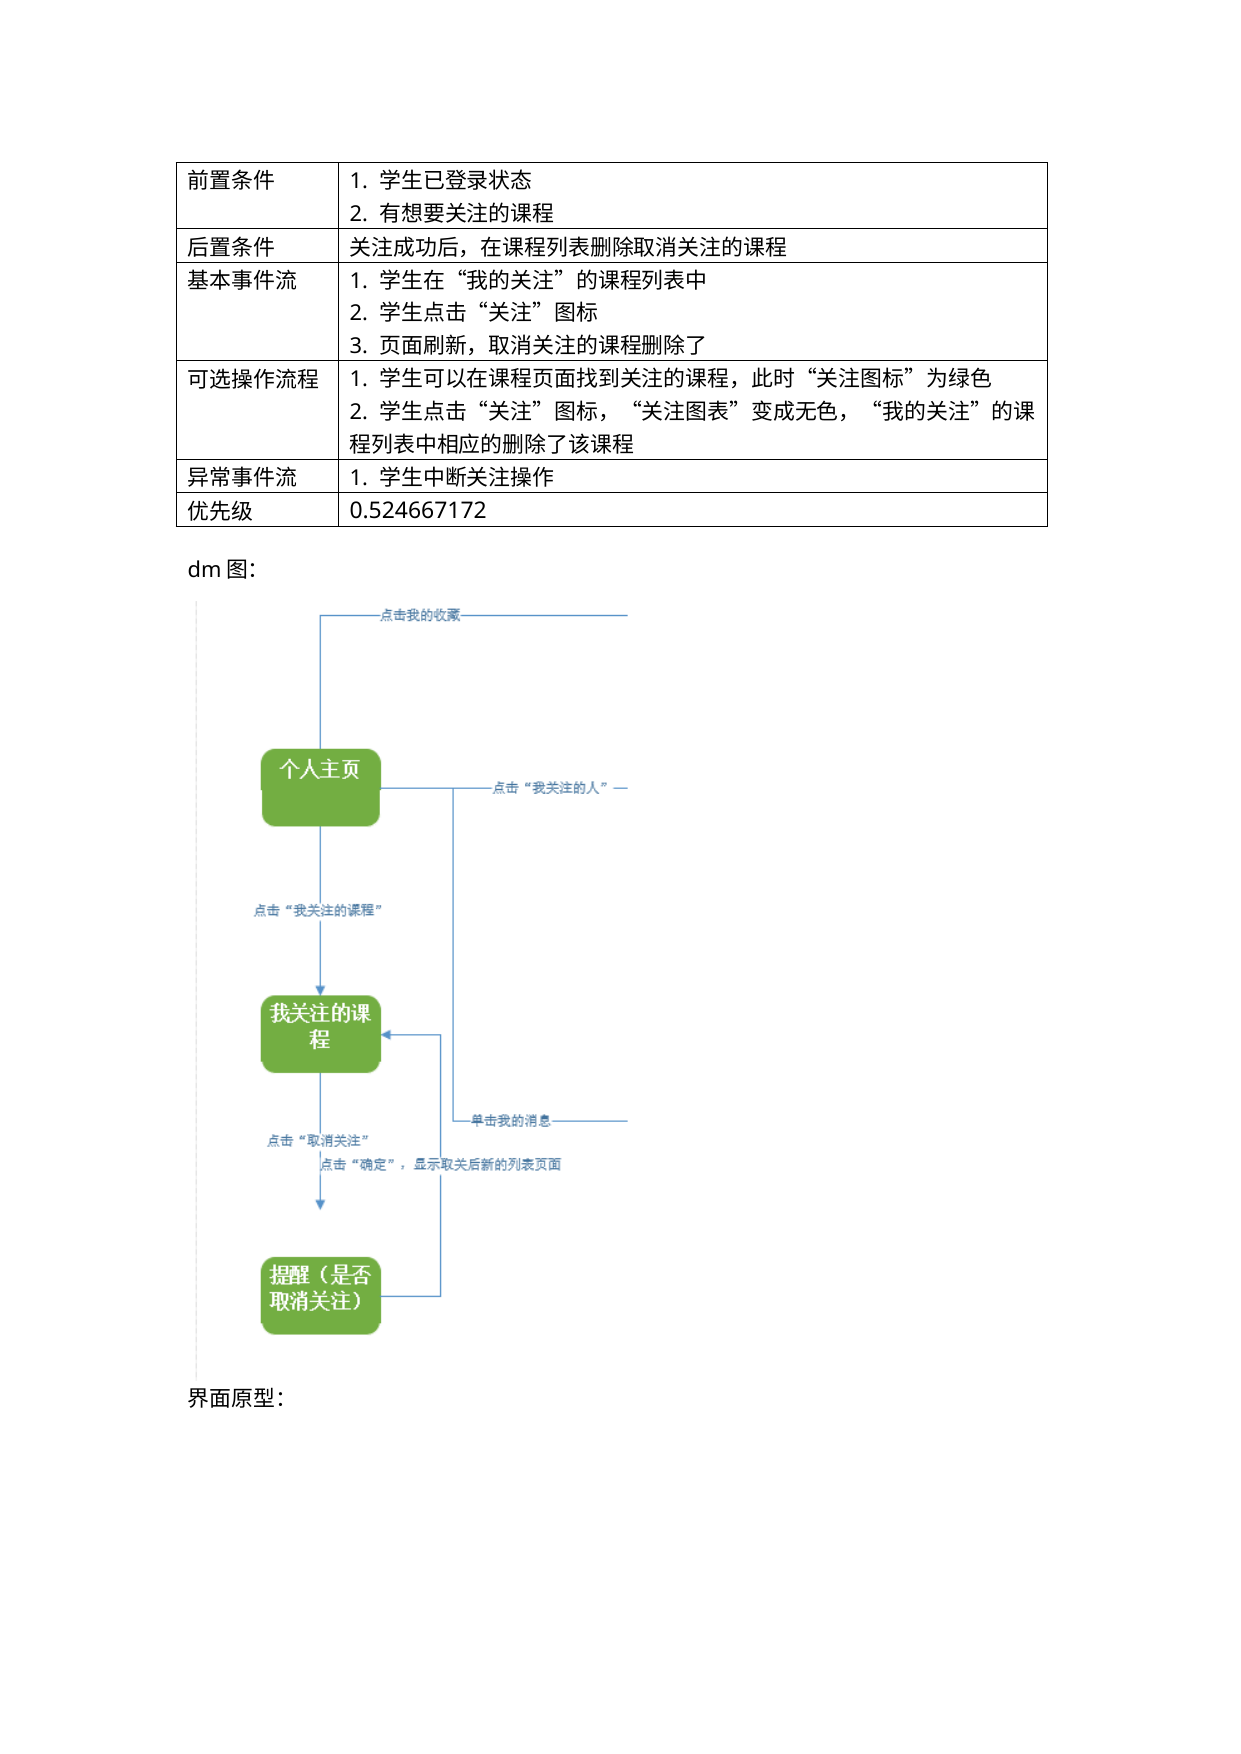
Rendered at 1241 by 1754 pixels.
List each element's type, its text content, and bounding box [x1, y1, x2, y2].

subtitle dm图： [187, 552, 1053, 584]
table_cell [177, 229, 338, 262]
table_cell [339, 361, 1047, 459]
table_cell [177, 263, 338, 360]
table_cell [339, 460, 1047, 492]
text 界面原型： [187, 1381, 1053, 1413]
picture [187, 601, 628, 1381]
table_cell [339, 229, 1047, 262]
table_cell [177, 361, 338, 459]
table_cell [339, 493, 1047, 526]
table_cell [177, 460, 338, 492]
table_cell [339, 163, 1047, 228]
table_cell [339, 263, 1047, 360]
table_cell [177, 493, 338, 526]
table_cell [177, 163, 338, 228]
